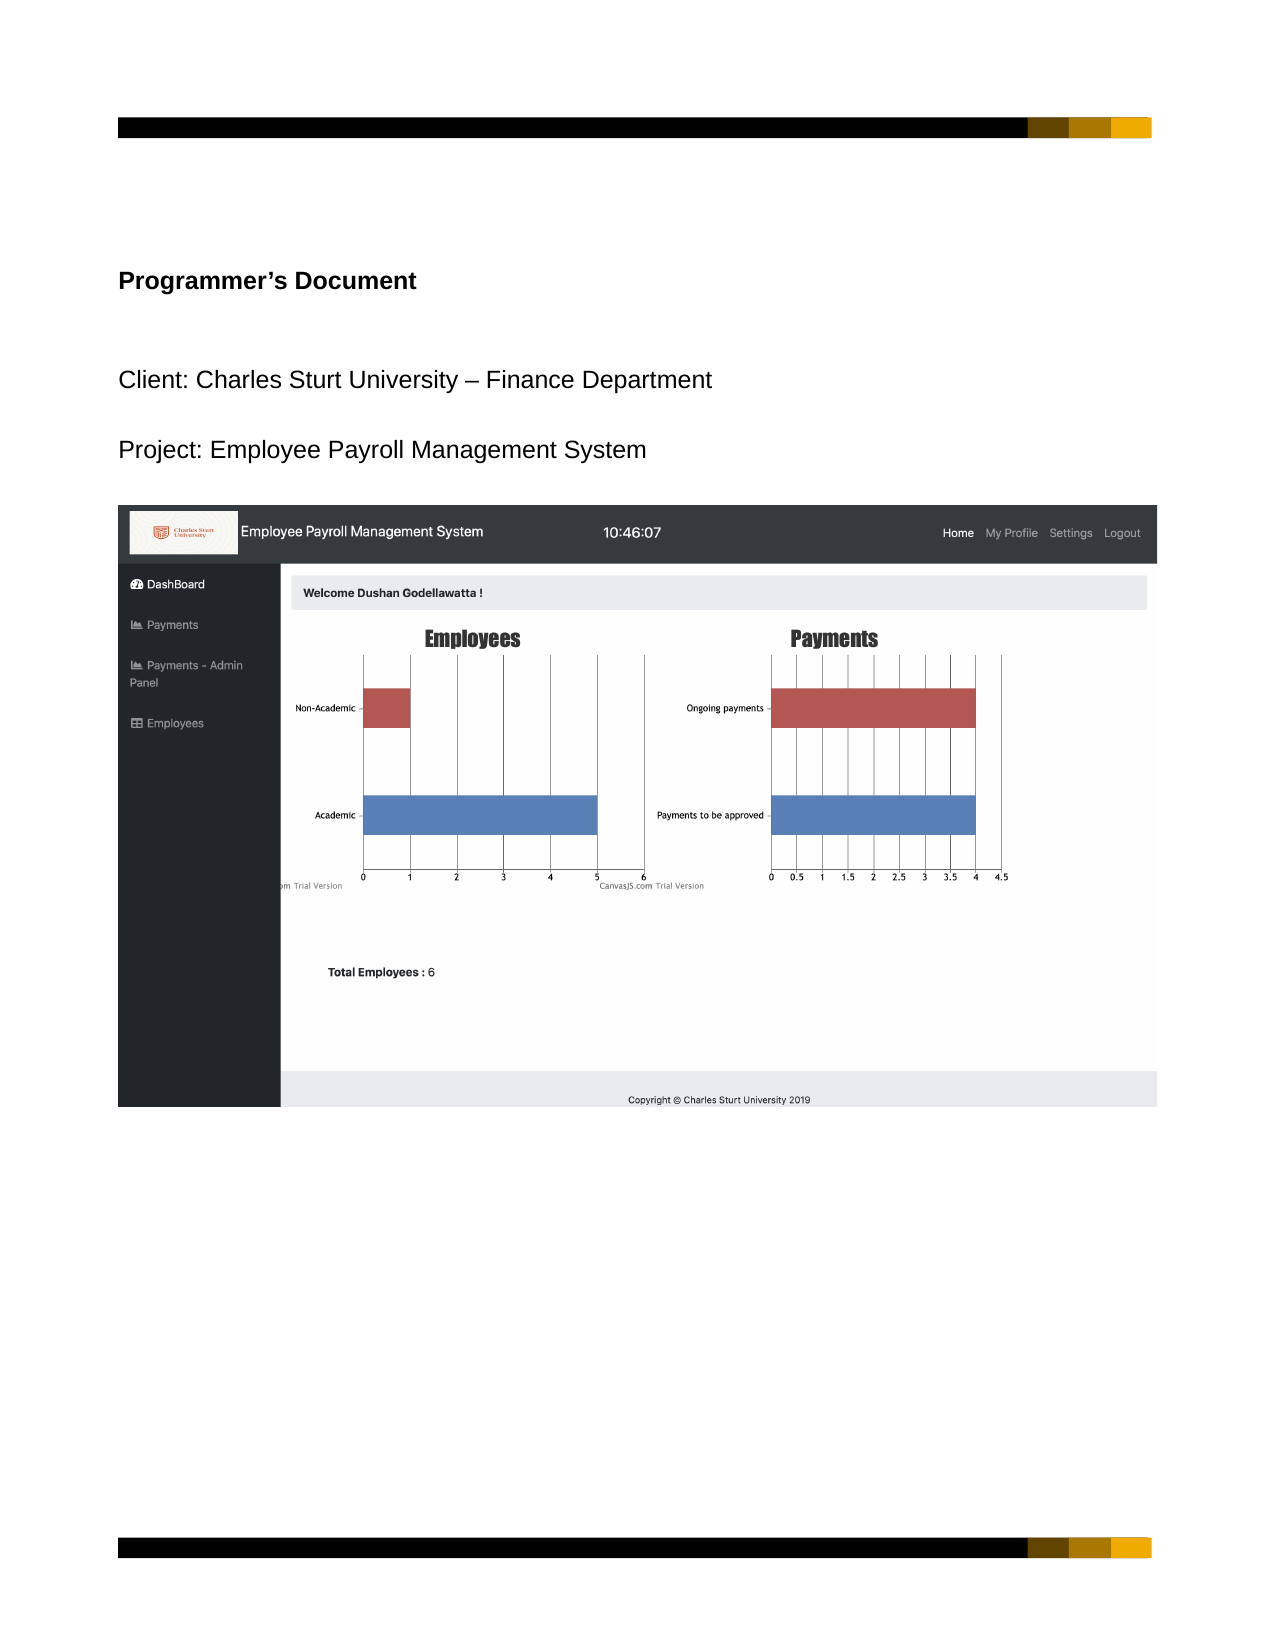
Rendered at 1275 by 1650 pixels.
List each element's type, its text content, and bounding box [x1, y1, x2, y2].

title Programmer’s Document [118, 266, 1157, 294]
subtitle Project: Employee Payroll Management System [118, 435, 1157, 464]
picture [118, 505, 1158, 1107]
subtitle Client: Charles Sturt University – Finance Department [118, 365, 1157, 394]
